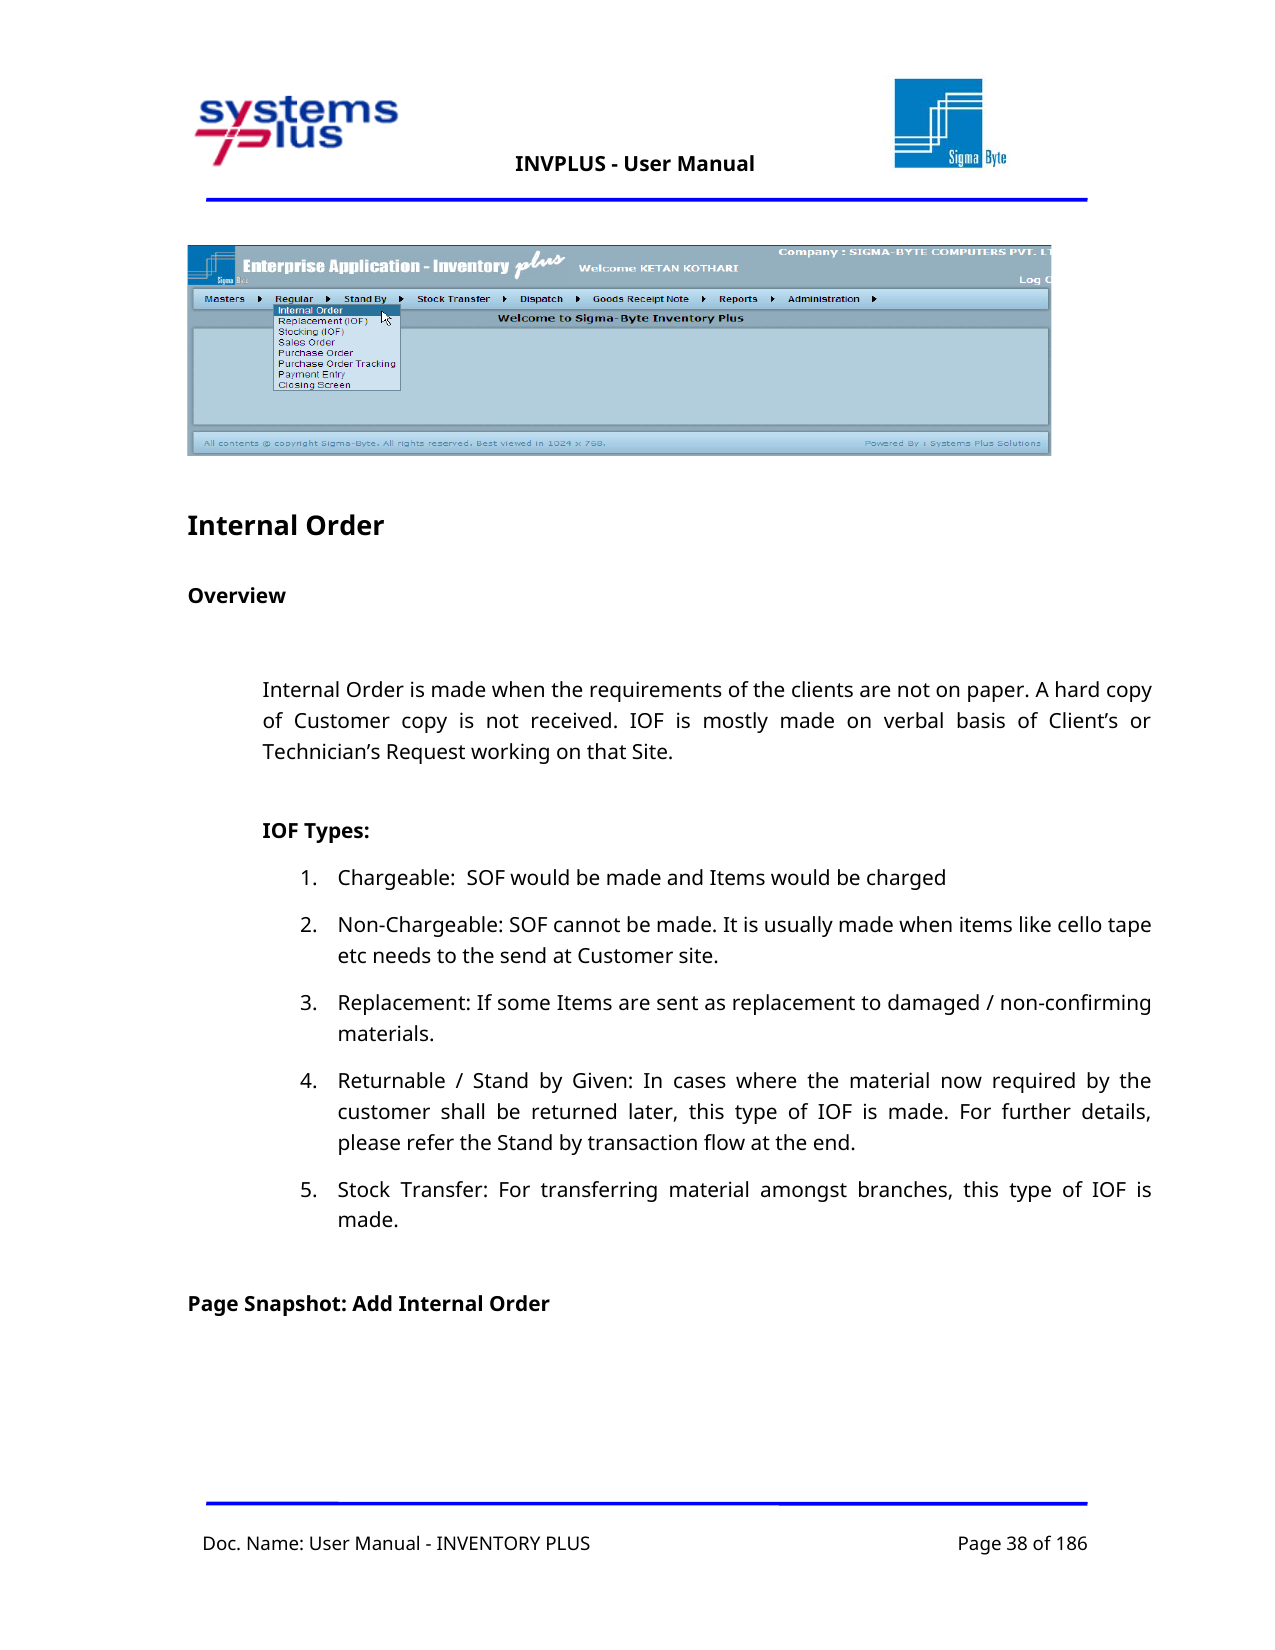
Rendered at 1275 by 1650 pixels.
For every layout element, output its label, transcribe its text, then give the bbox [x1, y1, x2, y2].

text Overview [187, 581, 1153, 609]
subtitle Internal Order [187, 506, 1153, 543]
picture [187, 81, 405, 172]
list Replacement: If some Items are sent as replacement to damaged / non-confirming materials. [300, 988, 1153, 1048]
picture [187, 245, 1052, 456]
picture [870, 75, 1012, 172]
text Page Snapshot: Add Internal Order [187, 1289, 1153, 1318]
list Returnable / Stand by Given: In cases where the material now required by the customer shall be returned later, this type of IOF is made. For further details, please refer the Stand by transaction flow at the end. [300, 1066, 1153, 1156]
list Stock Transfer: For transferring material amongst branches, this type of IOF is made. [300, 1175, 1153, 1234]
text Internal Order is made when the requirements of the clients are not on paper. A hard copy of Customer copy is not received. IOF is mostly made on verbal basis of Client’s or Technician’s Request working on that Site. [262, 676, 1153, 765]
list Chargeable: SOF would be made and Items would be charged [300, 863, 1153, 892]
text IOF Types: [262, 816, 1153, 844]
list Non-Chargeable: SOF cannot be made. It is usually made when items like cello tape etc needs to the send at Customer site. [300, 911, 1153, 970]
